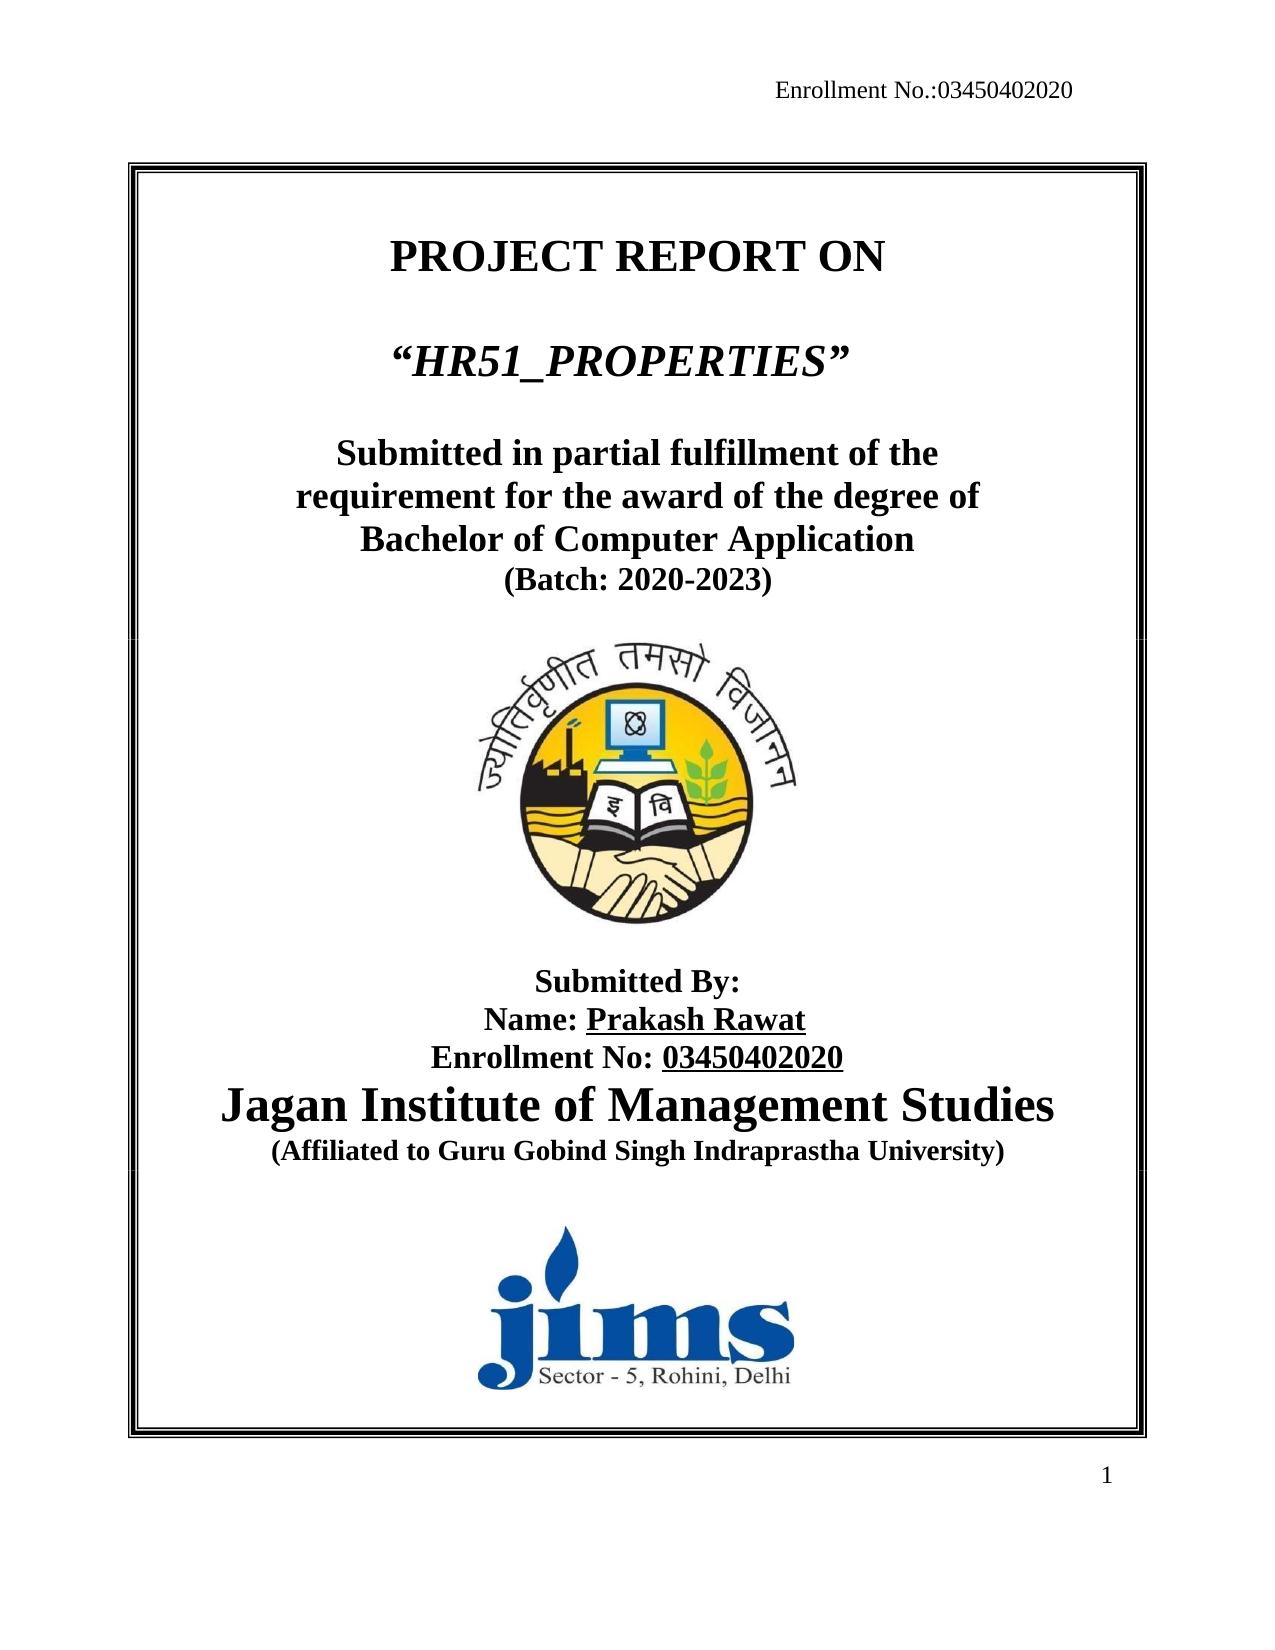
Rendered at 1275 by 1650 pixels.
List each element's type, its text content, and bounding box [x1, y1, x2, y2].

text (Batch: 2020-2023) [109, 560, 1167, 598]
text Submitted By: Name: Prakash Rawat [483, 961, 833, 1038]
picture [477, 1226, 795, 1390]
text PROJECT REPORT ON [109, 229, 1167, 282]
text Submitted in partial fulfillment of the requirement for the award of the degree of Bachelor of Computer Application [295, 430, 980, 560]
text Jagan Institute of Management Studies [108, 1076, 1167, 1133]
subtitle (Affiliated to Guru Gobind Singh Indraprastha University) [109, 1133, 1167, 1167]
text Enrollment No: 03450402020 [431, 1038, 1225, 1076]
text “HR51_PROPERTIES” [76, 334, 1167, 387]
picture [474, 639, 799, 926]
